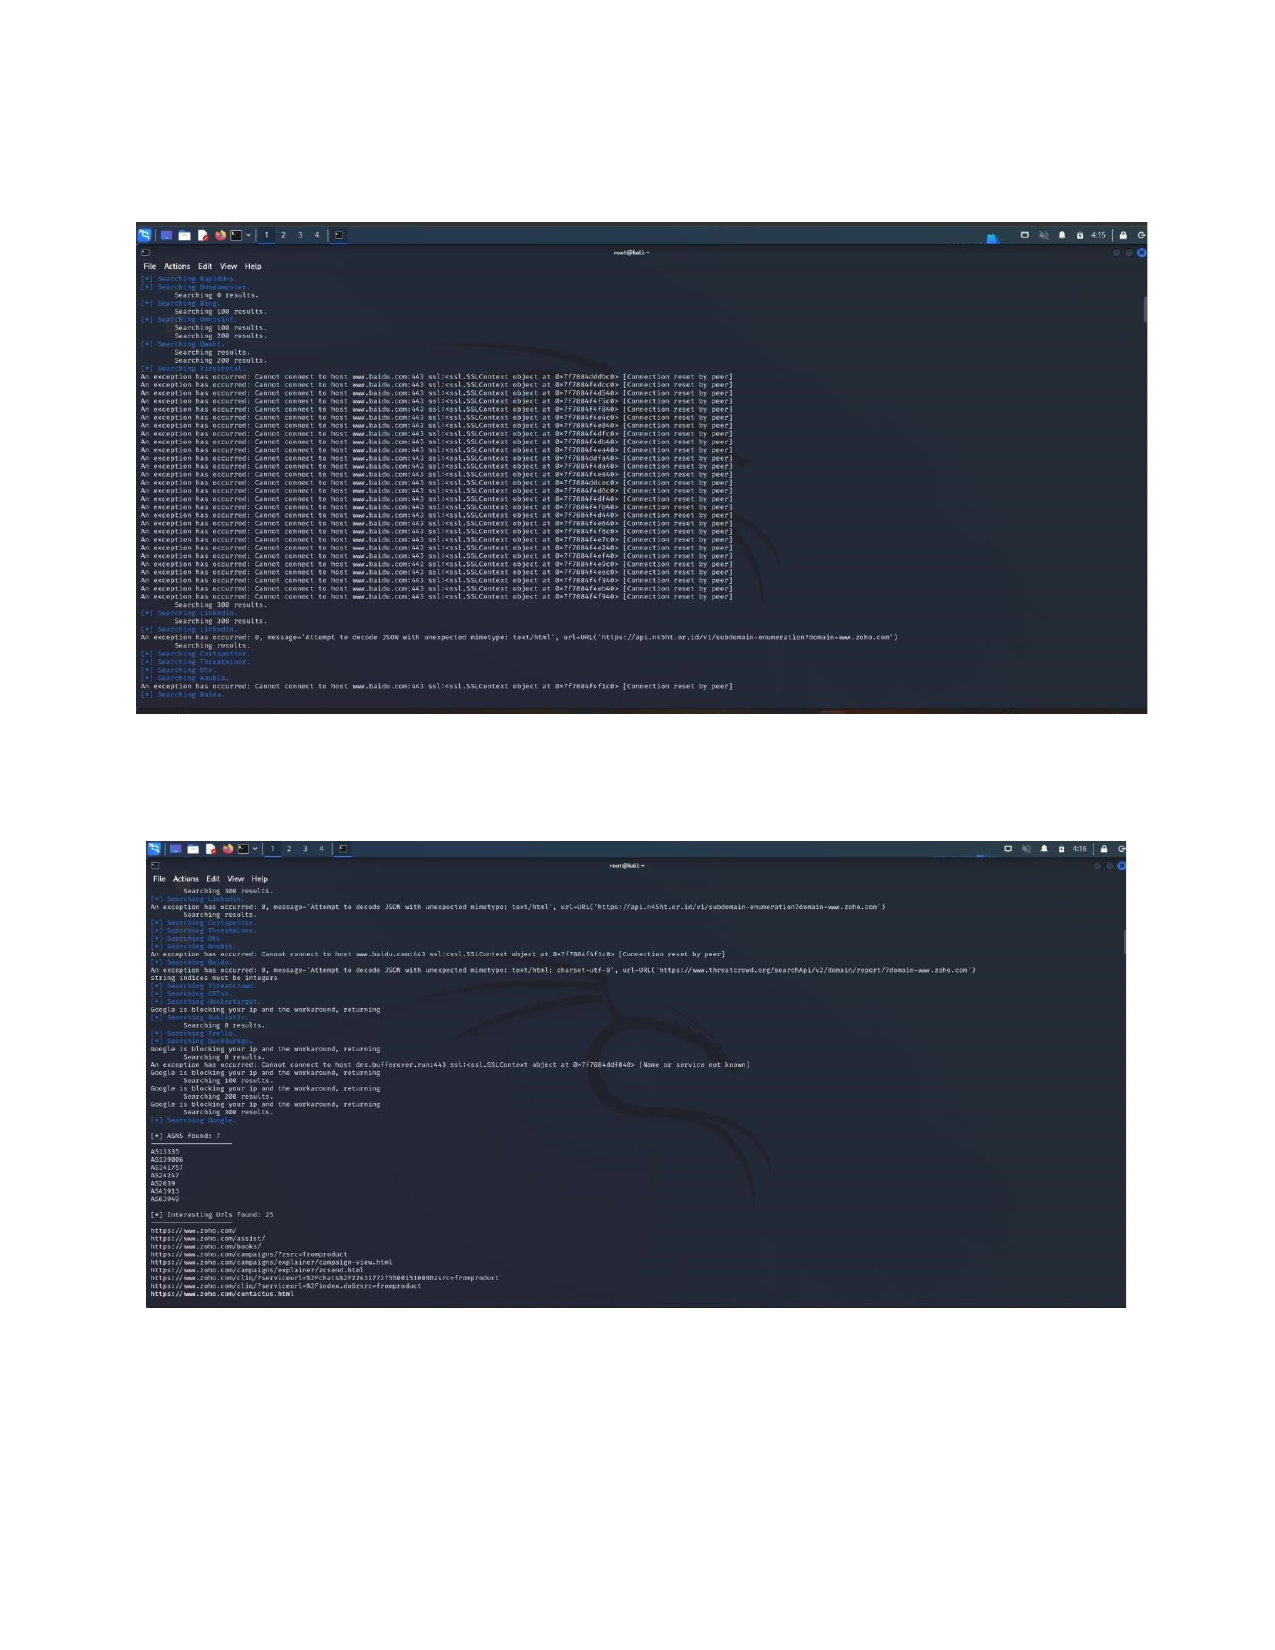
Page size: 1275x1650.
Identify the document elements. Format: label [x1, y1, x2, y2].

picture [145, 841, 1126, 1311]
picture [135, 222, 1147, 716]
